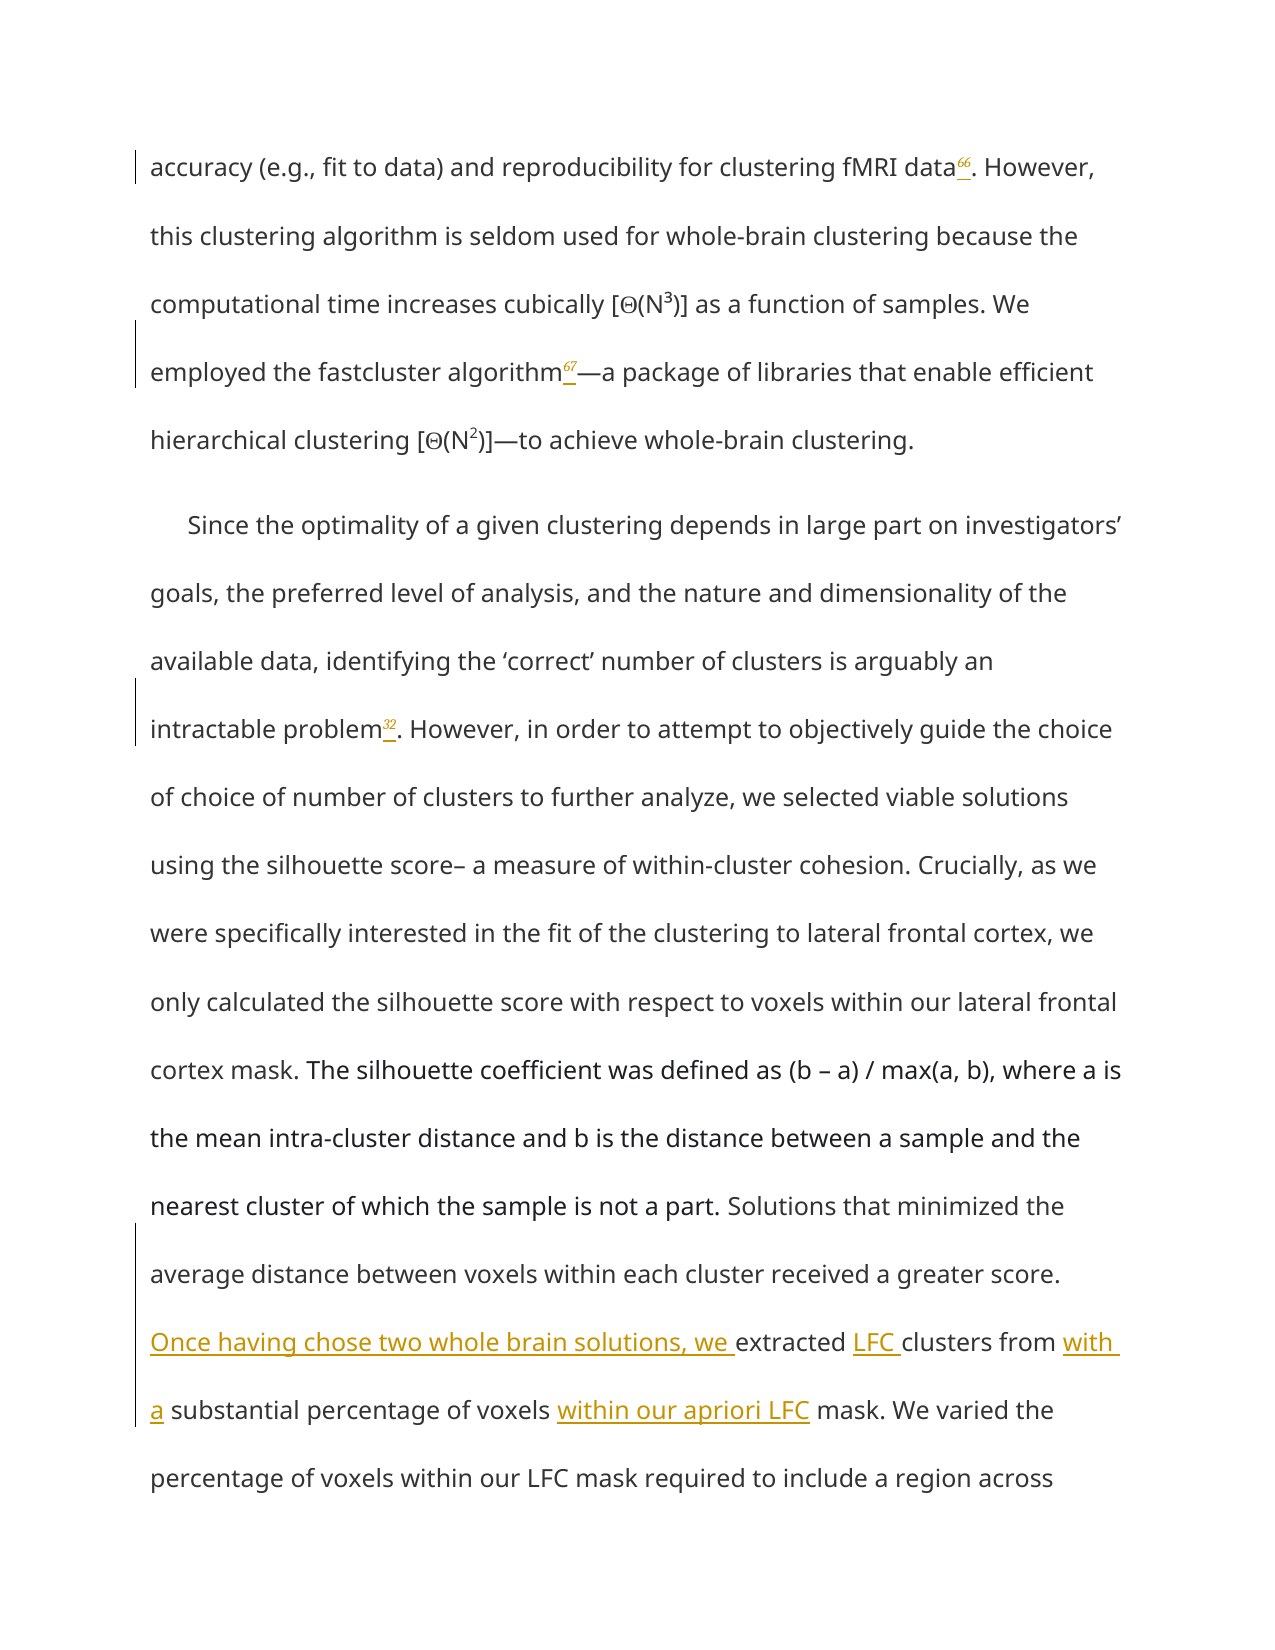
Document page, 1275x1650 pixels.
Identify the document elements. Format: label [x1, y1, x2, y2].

text [150, 150, 1125, 457]
text [150, 507, 1125, 1495]
